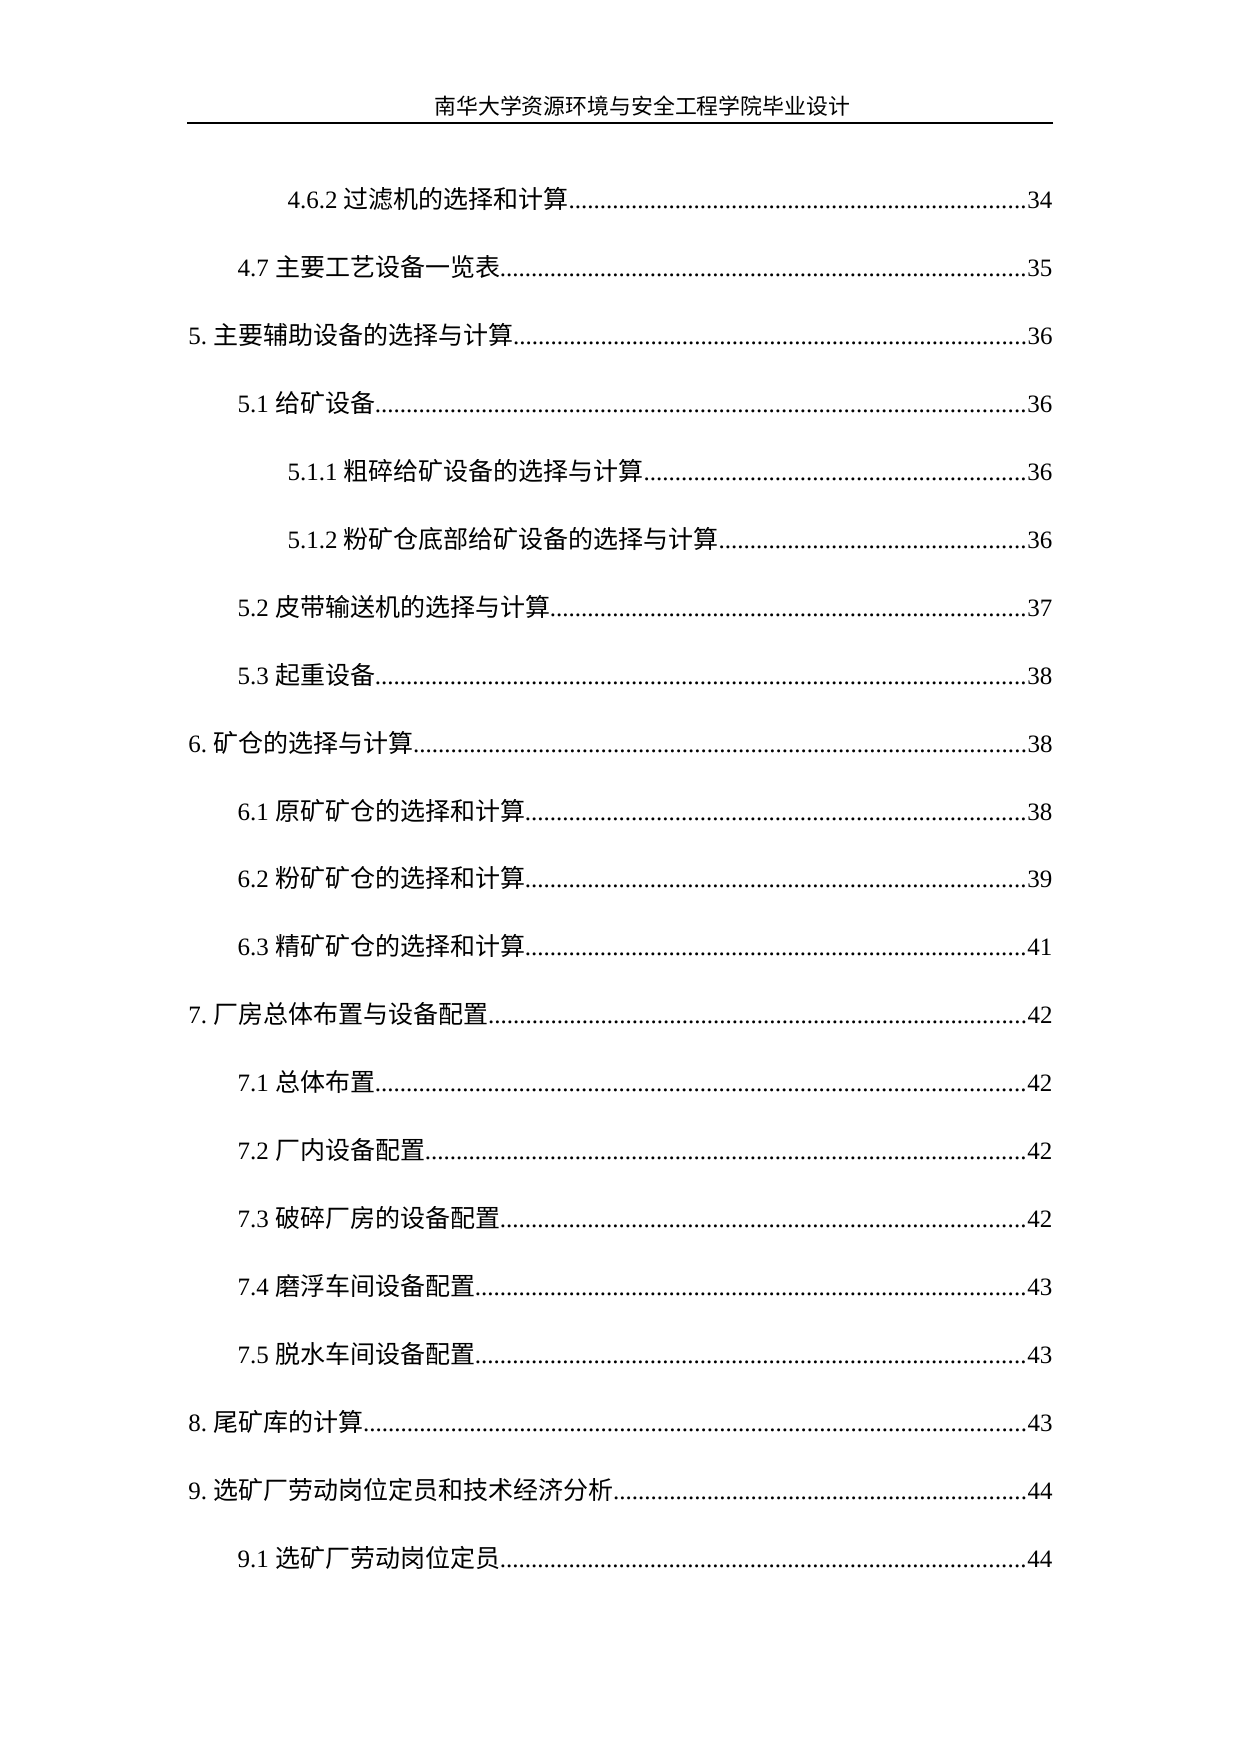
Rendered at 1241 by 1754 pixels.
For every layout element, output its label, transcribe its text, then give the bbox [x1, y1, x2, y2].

text 5.3 起重设备 38 [237, 639, 1053, 707]
text 8. 尾矿库的计算 43 [187, 1386, 1053, 1454]
text 6. 矿仓的选择与计算 38 [187, 707, 1053, 775]
text 5.2 皮带输送机的选择与计算 37 [237, 571, 1053, 639]
text 7.4 磨浮车间设备配置 43 [237, 1251, 1053, 1318]
text 6.1 原矿矿仓的选择和计算 38 [237, 775, 1053, 843]
text 7. 厂房总体布置与设备配置 42 [187, 979, 1053, 1047]
text 7.2 厂内设备配置 42 [237, 1115, 1053, 1183]
text 9.1 选矿厂劳动岗位定员 44 [237, 1522, 1053, 1590]
text 5.1.2 粉矿仓底部给矿设备的选择与计算 36 [287, 503, 1053, 571]
text 5.1.1 粗碎给矿设备的选择与计算 36 [287, 436, 1053, 503]
text 7.3 破碎厂房的设备配置 42 [237, 1183, 1053, 1251]
text 4.6.2 过滤机的选择和计算 34 [287, 164, 1053, 232]
text 7.1 总体布置 42 [237, 1047, 1053, 1115]
text 6.3 精矿矿仓的选择和计算 41 [237, 911, 1053, 979]
text 5.1 给矿设备 36 [237, 368, 1053, 436]
text 5. 主要辅助设备的选择与计算 36 [187, 300, 1053, 368]
text 4.7 主要工艺设备一览表 35 [237, 232, 1053, 300]
text 6.2 粉矿矿仓的选择和计算 39 [237, 843, 1053, 911]
text 7.5 脱水车间设备配置 43 [237, 1318, 1053, 1386]
text 9. 选矿厂劳动岗位定员和技术经济分析 44 [187, 1454, 1053, 1522]
